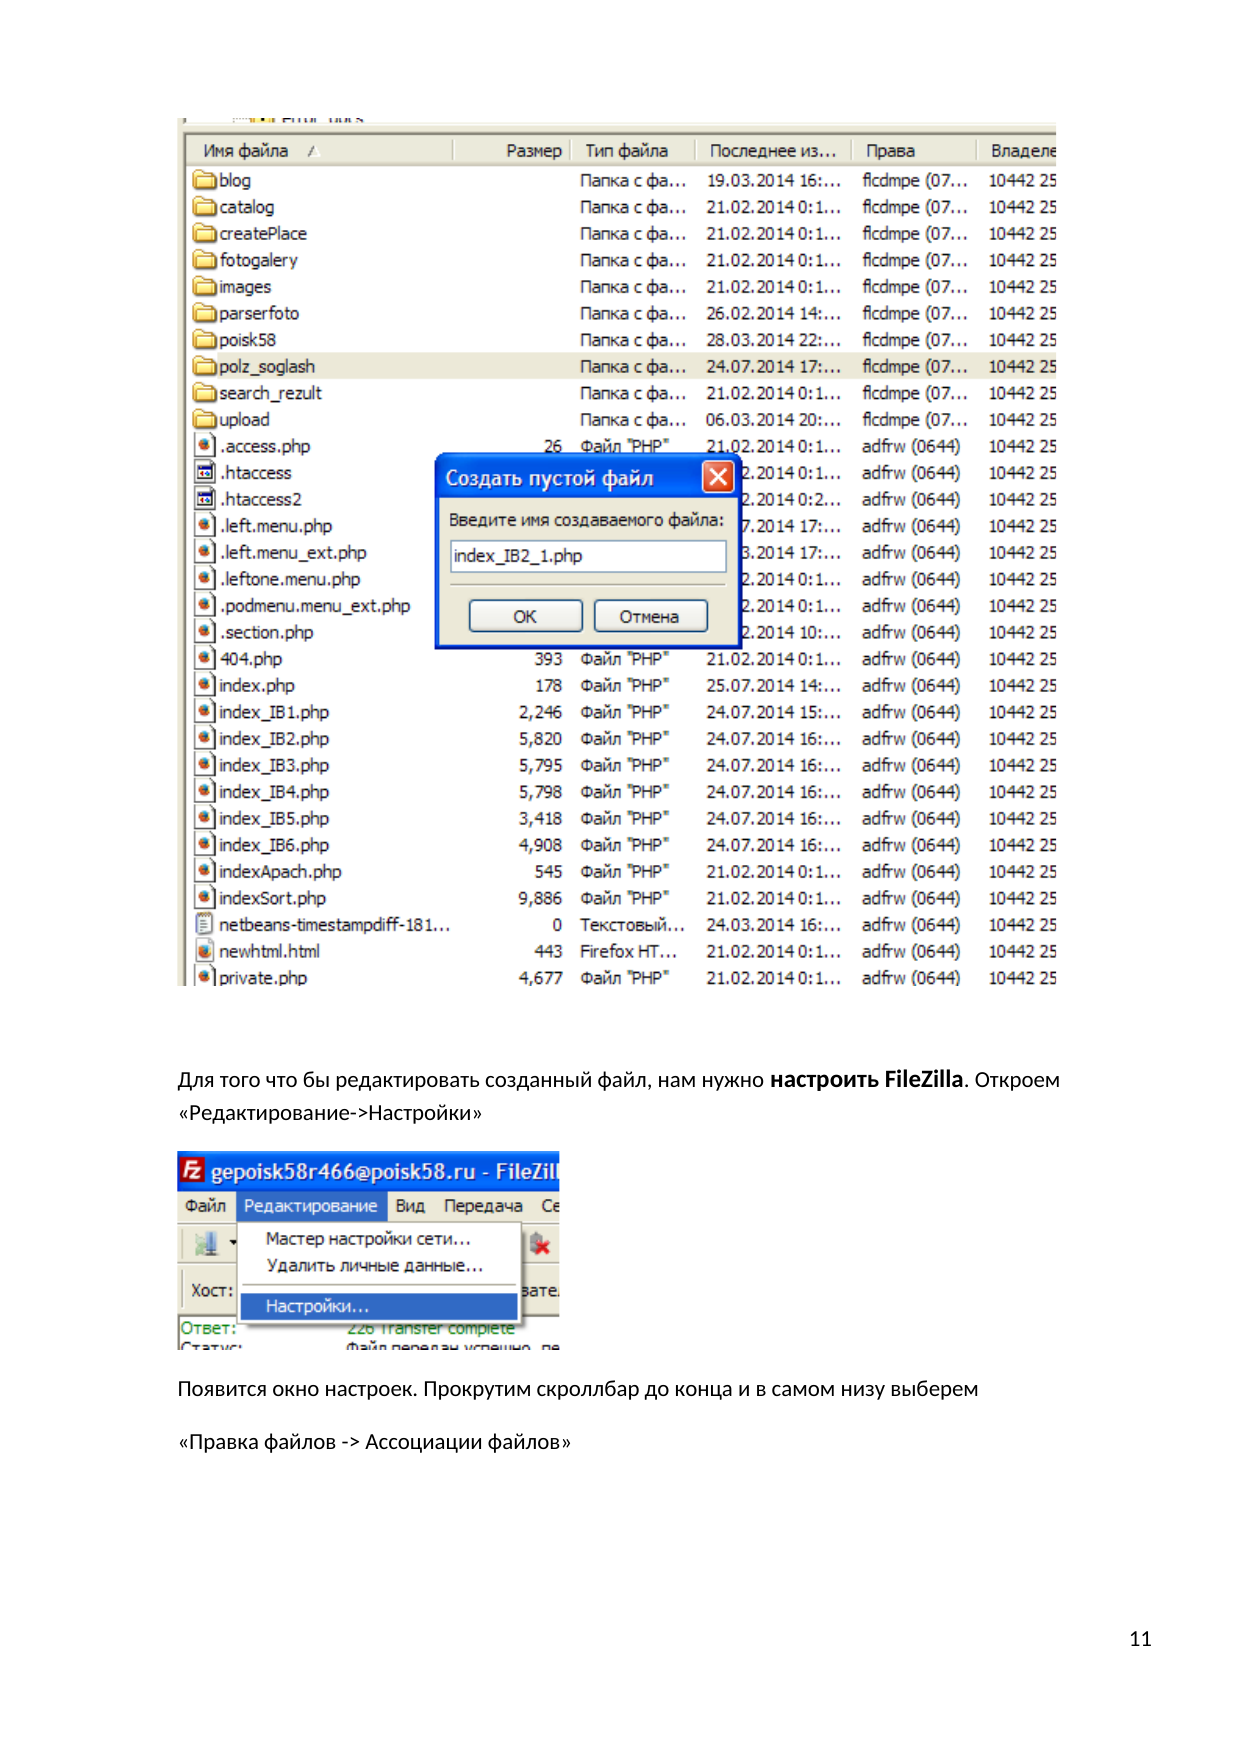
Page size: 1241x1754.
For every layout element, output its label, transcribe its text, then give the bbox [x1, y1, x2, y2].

picture [177, 1151, 560, 1350]
text Для того что бы редактировать созданный файл, нам нужно настроить FileZilla. Откроем «Редактирование->Настройки» [177, 1063, 1152, 1126]
text Появится окно настроек. Прокрутим скроллбар до конца и в самом низу выберем [177, 1374, 1152, 1402]
text «Правка файлов -> Ассоциации файлов» [177, 1427, 1152, 1456]
picture [177, 118, 1057, 986]
